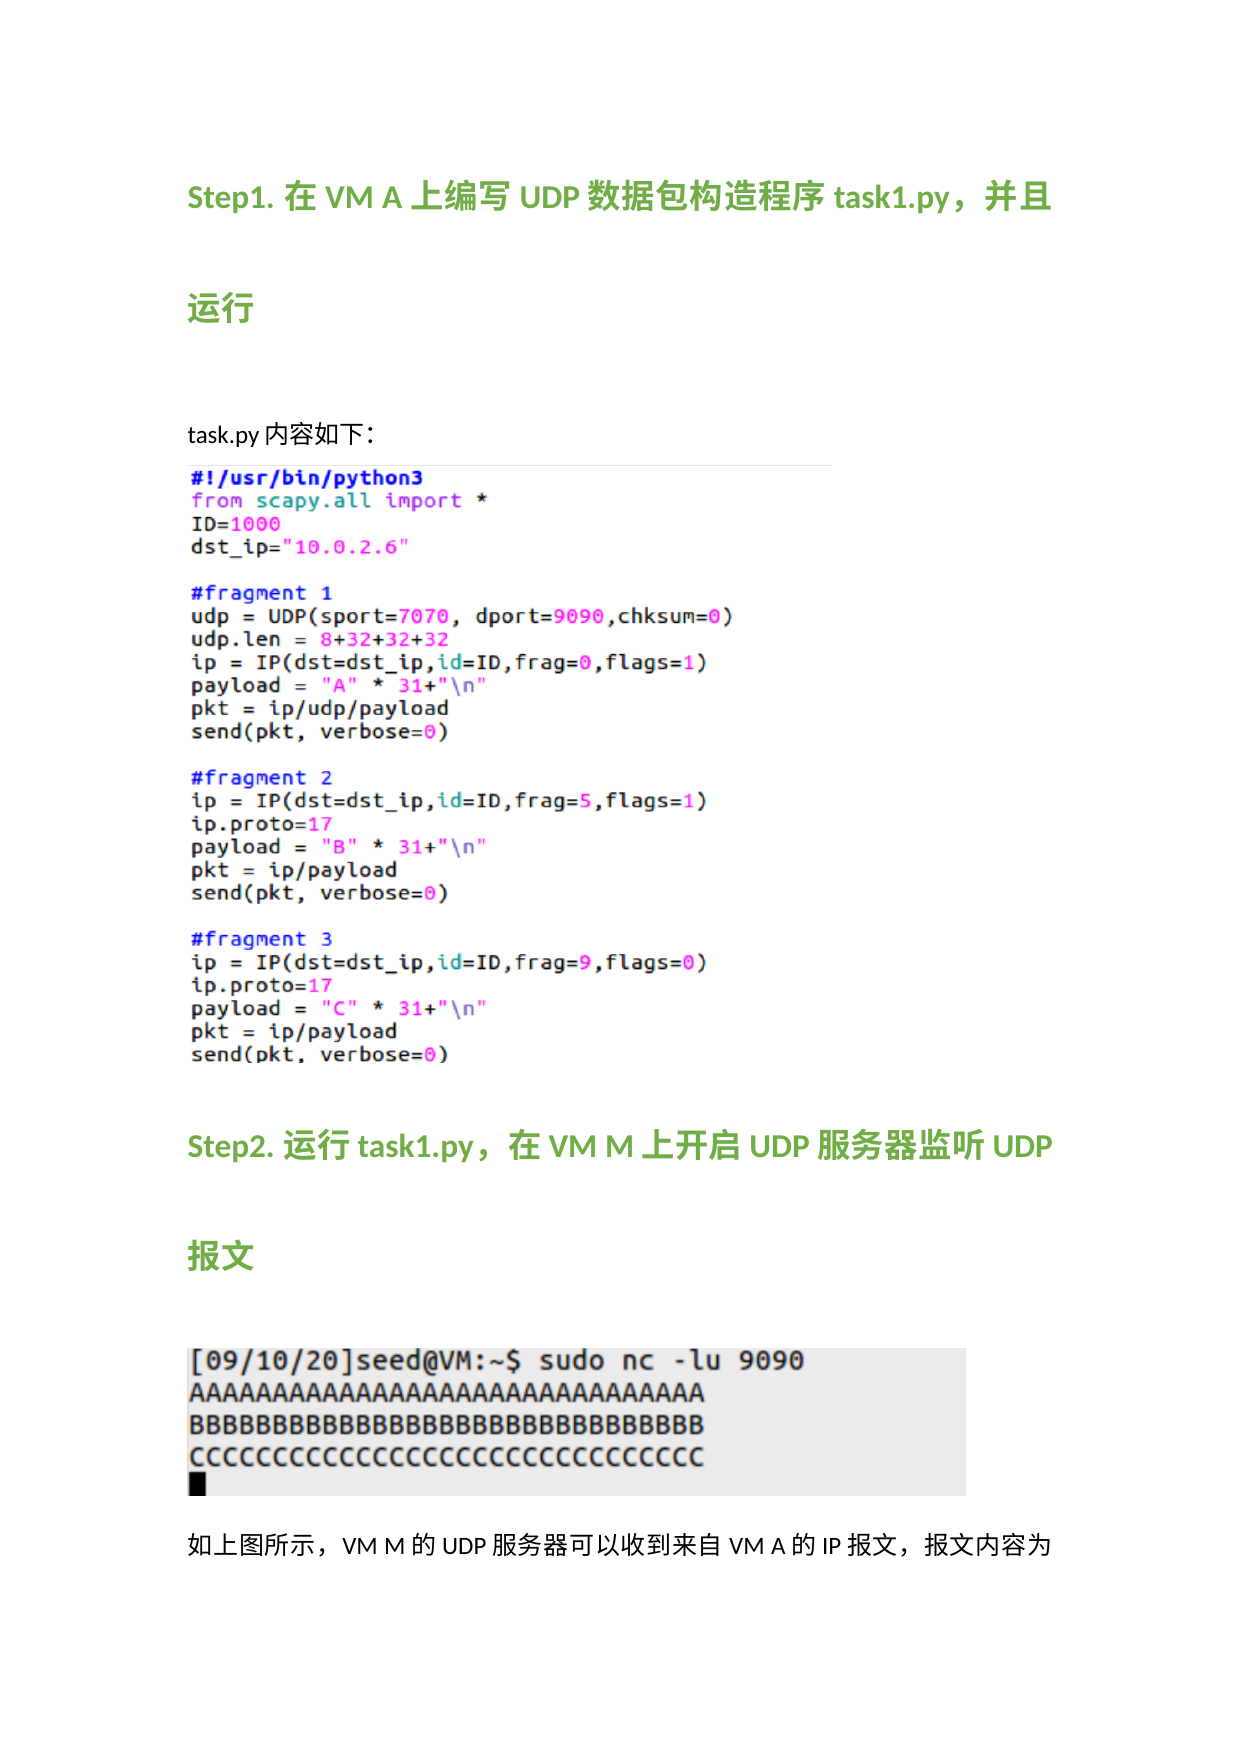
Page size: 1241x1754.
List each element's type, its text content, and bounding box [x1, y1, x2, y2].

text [187, 1511, 1053, 1576]
picture [187, 1348, 967, 1496]
text task.py内容如下： [187, 401, 1053, 466]
subtitle Step1. 在VM A上编写UDP数据包构造程序task1.py，并且运行 [187, 162, 1053, 339]
subtitle Step2. 运行task1.py，在VM M上开启UDP服务器监听UDP报文 [187, 1110, 1053, 1287]
picture [187, 465, 832, 1063]
